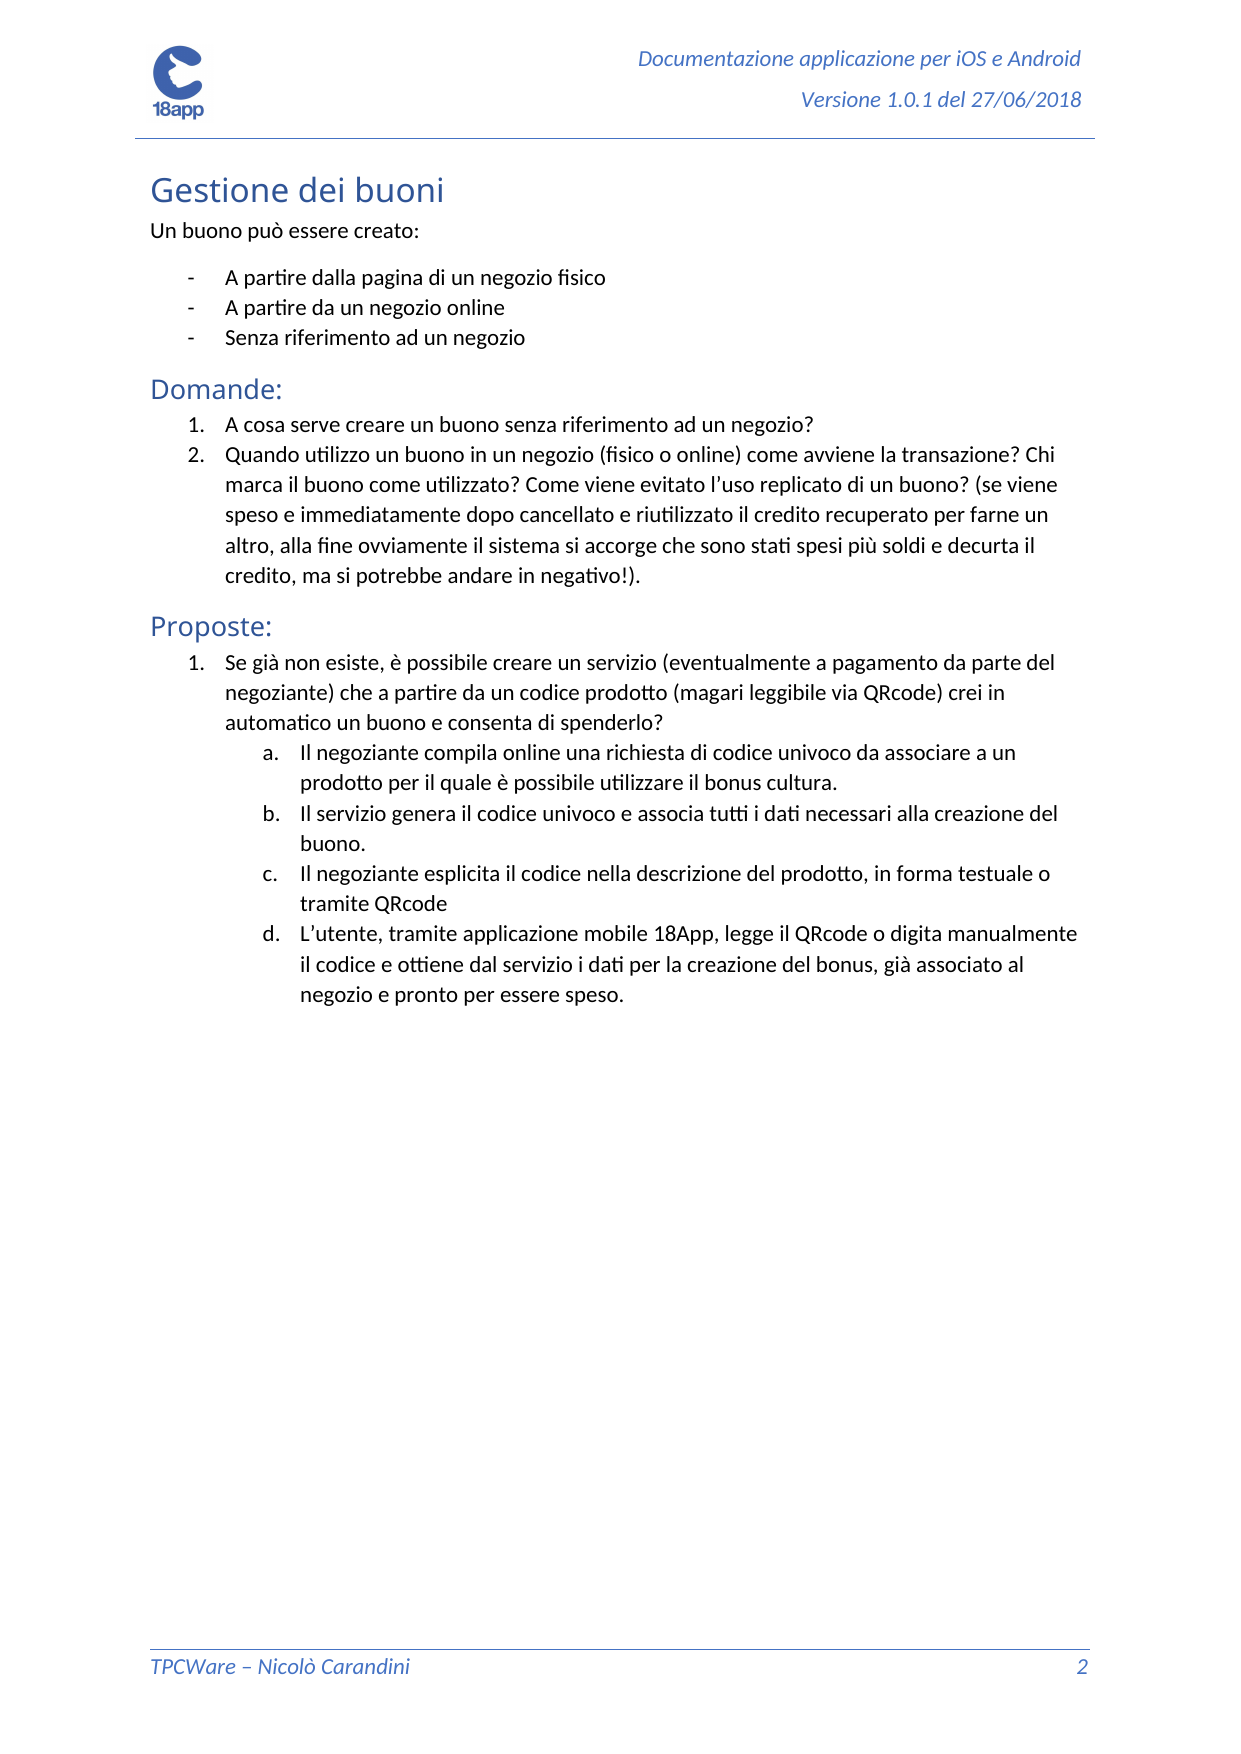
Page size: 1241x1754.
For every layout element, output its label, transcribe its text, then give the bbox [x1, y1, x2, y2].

list Quando utilizzo un buono in un negozio (fisico o online) come avviene la transazione? Chi marca il buono come utilizzato? Come viene evitato l’uso replicato di un buono? (se viene speso e immediatamente dopo cancellato e riutilizzato il credito recuperato per farne un altro, alla fine ovviamente il sistema si accorge che sono stati spesi più soldi e decurta il credito, ma si potrebbe andare in negativo!). [187, 440, 1090, 589]
list Il negoziante compila online una richiesta di codice univoco da associare a un prodotto per il quale è possibile utilizzare il bonus cultura. [262, 738, 1090, 796]
list A partire dalla pagina di un negozio fisico [187, 263, 1090, 291]
subtitle Gestione dei buoni [150, 167, 1090, 212]
picture [146, 44, 215, 123]
list Se già non esiste, è possibile creare un servizio (eventualmente a pagamento da parte del negoziante) che a partire da un codice prodotto (magari leggibile via QRcode) crei in automatico un buono e consenta di spenderlo? [187, 648, 1090, 736]
list Senza riferimento ad un negozio [187, 323, 1090, 351]
text Un buono può essere creato: [150, 216, 1090, 244]
list L’utente, tramite applicazione mobile 18App, legge il QRcode o digita manualmente il codice e ottiene dal servizio i dati per la creazione del bonus, già associato al negozio e pronto per essere speso. [262, 919, 1090, 1008]
list Il negoziante esplicita il codice nella descrizione del prodotto, in forma testuale o tramite QRcode [262, 859, 1090, 917]
subtitle Proposte: [150, 608, 1090, 645]
list Il servizio genera il codice univoco e associa tutti i dati necessari alla creazione del buono. [262, 799, 1090, 857]
list A cosa serve creare un buono senza riferimento ad un negozio? [187, 410, 1090, 438]
subtitle Domande: [150, 370, 1090, 407]
list A partire da un negozio online [187, 293, 1090, 321]
